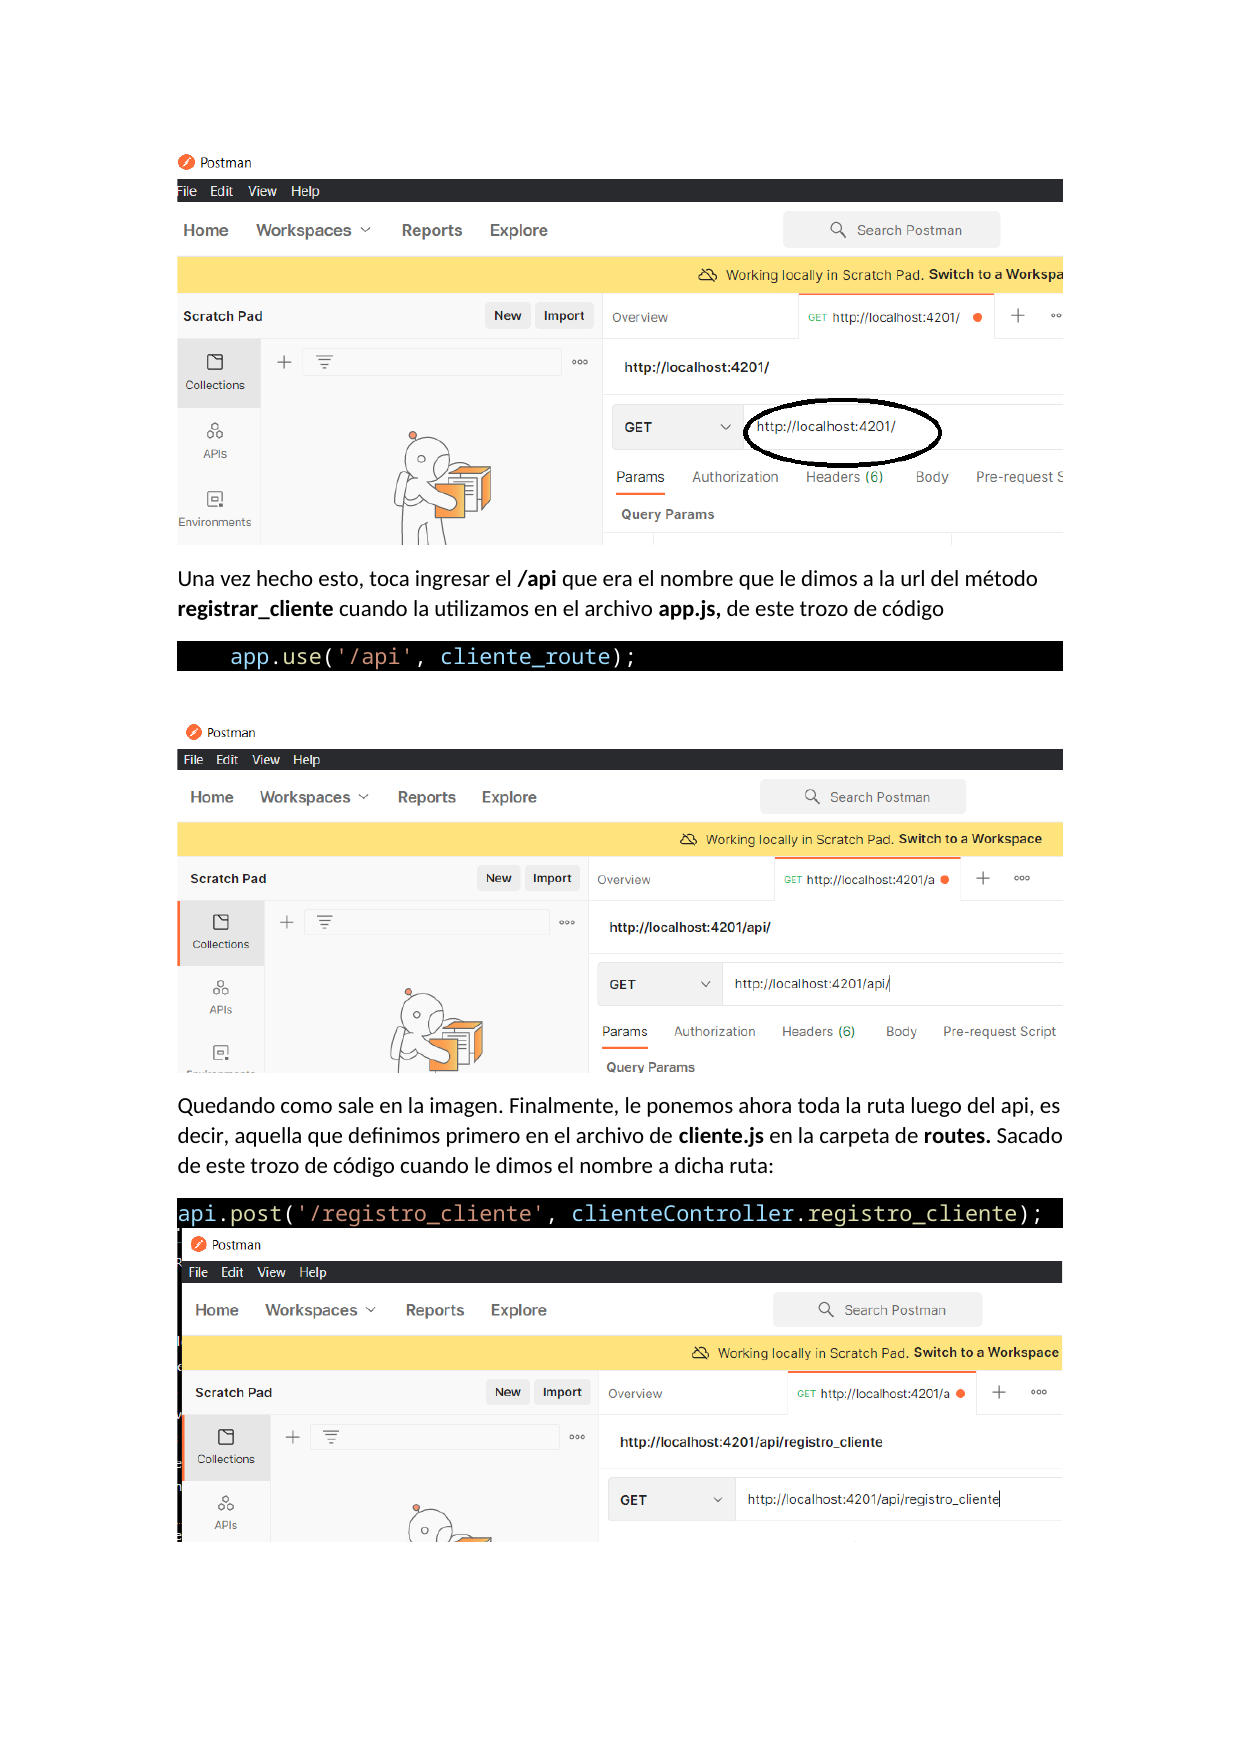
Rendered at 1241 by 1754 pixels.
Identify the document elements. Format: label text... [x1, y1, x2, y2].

text api.post('/registro_cliente', clienteController.registro_cliente); [177, 1198, 1063, 1228]
picture [177, 717, 1063, 1073]
picture [177, 1228, 1063, 1542]
text Quedando como sale en la imagen. Finalmente, le ponemos ahora toda la ruta luego del api, es decir, aquella que definimos primero en el archivo de cliente.js en la carpeta de routes. Sacado de este trozo de código cuando le dimos el nombre a dicha ruta: [177, 1091, 1063, 1179]
text app.use('/api', cliente_route); [177, 641, 1063, 671]
picture [177, 147, 1063, 545]
text Una vez hecho esto, toca ingresar el /api que era el nombre que le dimos a la url del método registrar_cliente cuando la utilizamos en el archivo app.js, de este trozo de código [177, 564, 1063, 622]
